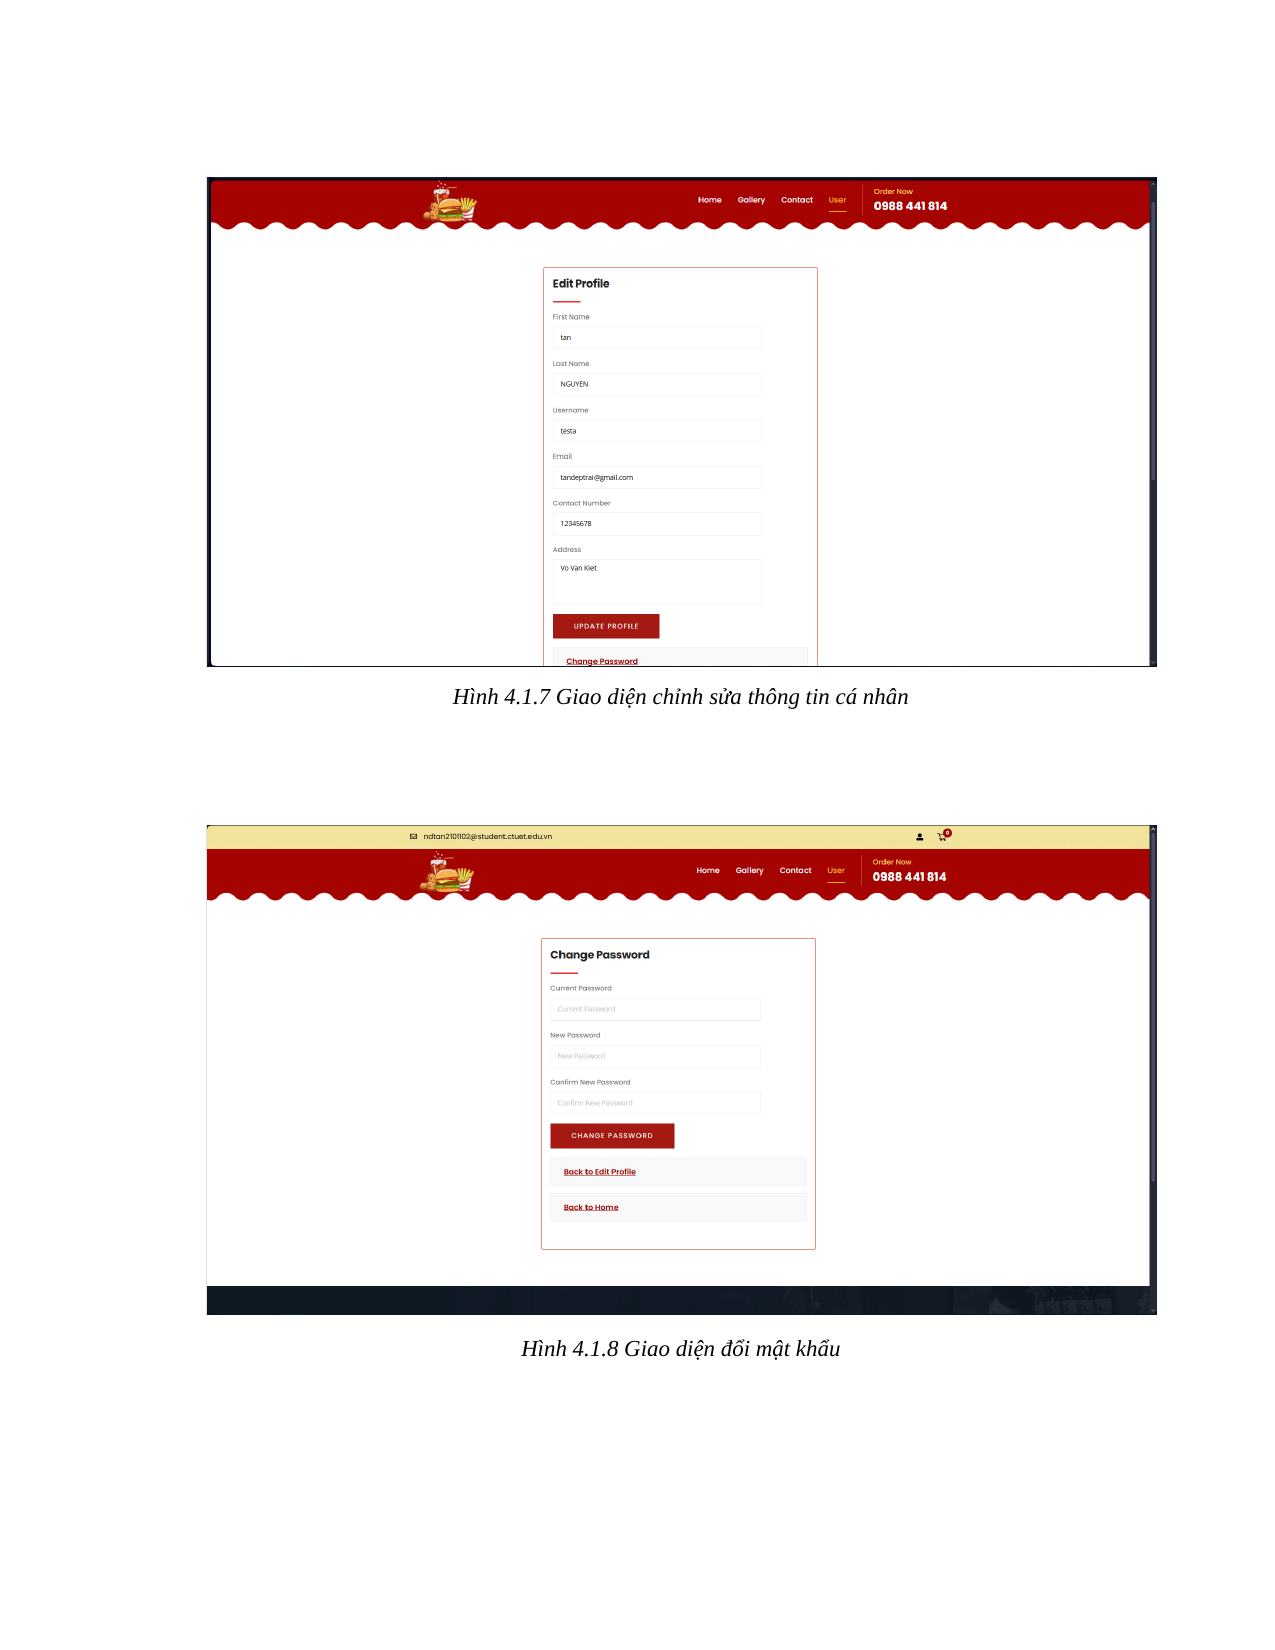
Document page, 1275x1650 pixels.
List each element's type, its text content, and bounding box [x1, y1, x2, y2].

text Hình 4.1.7 Giao diện chỉnh sửa thông tin cá nhân [207, 683, 1157, 710]
picture [206, 825, 1157, 1315]
picture [206, 177, 1157, 667]
text Hình 4.1.8 Giao diện đổi mật khẩu [207, 1335, 1157, 1362]
